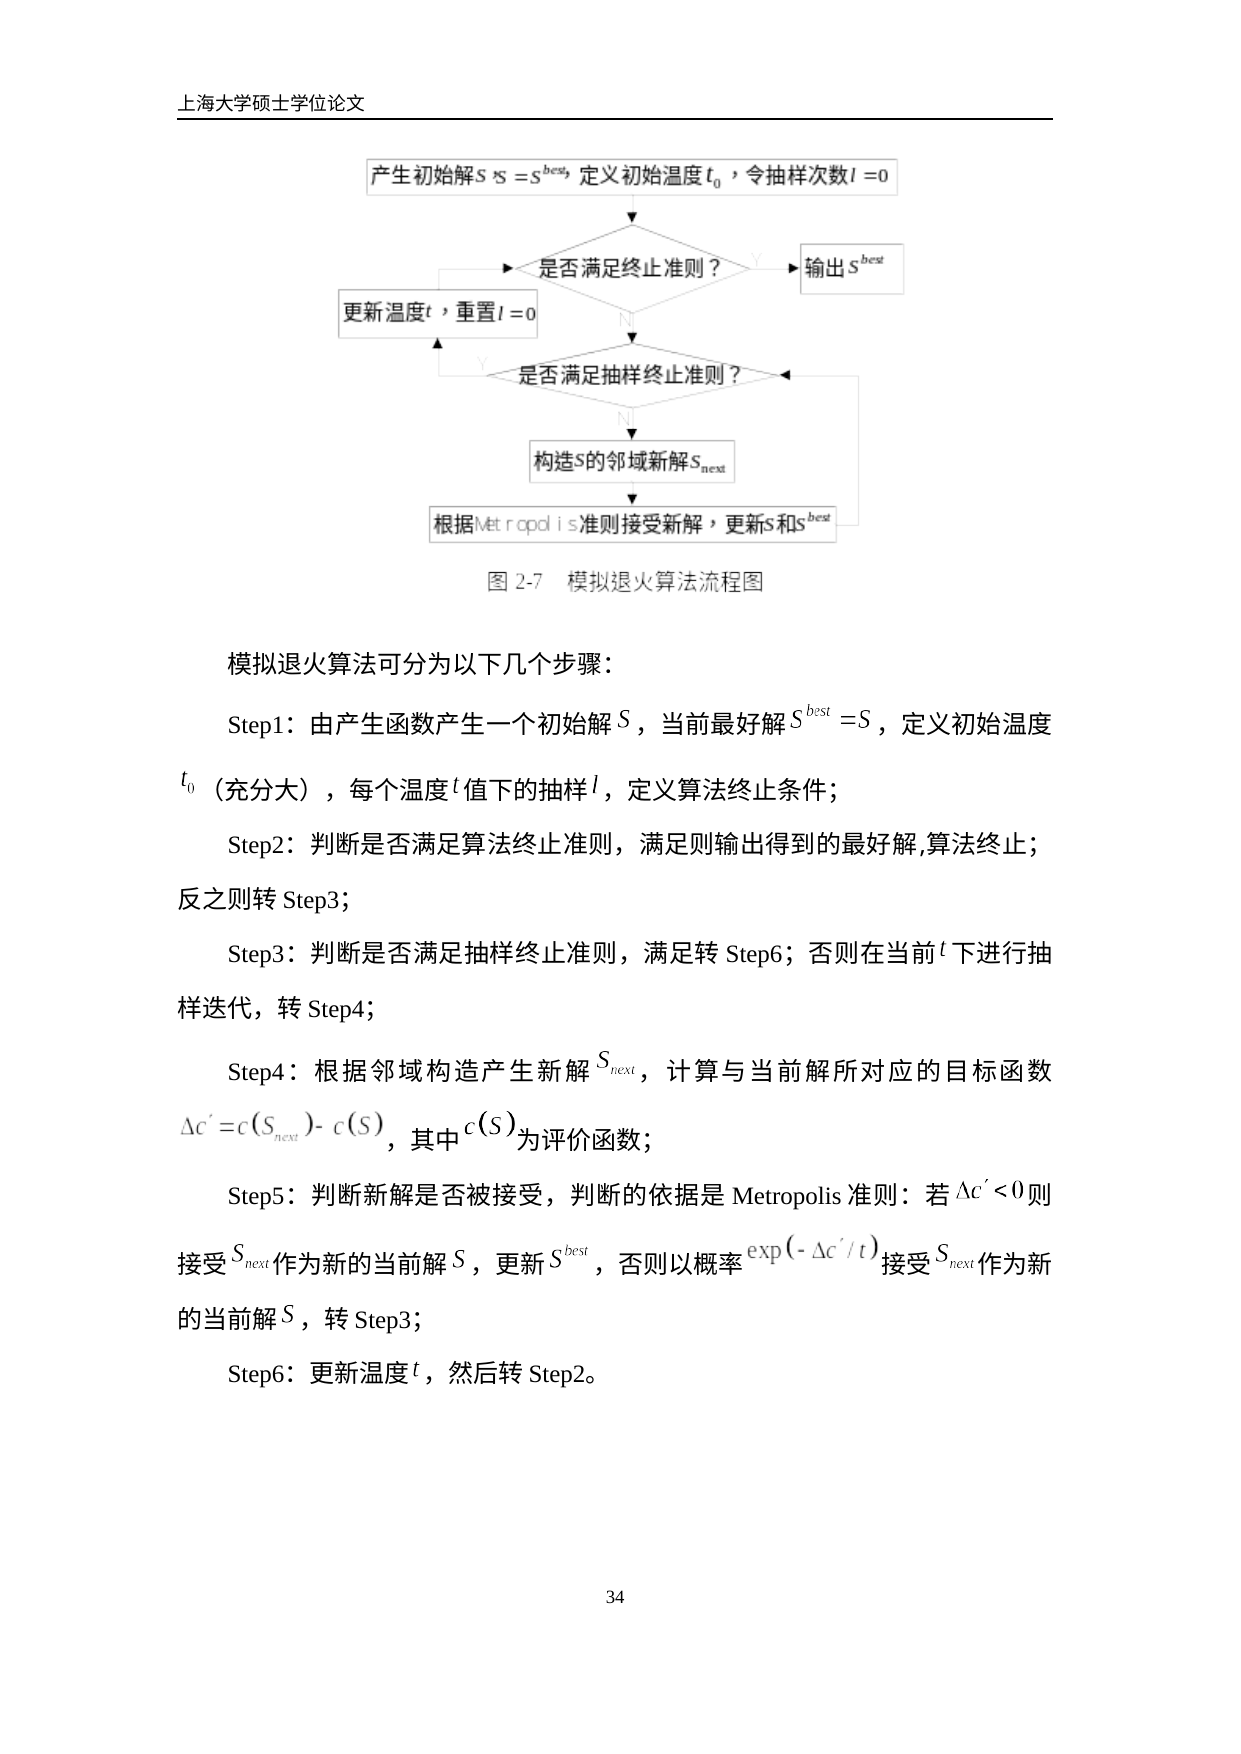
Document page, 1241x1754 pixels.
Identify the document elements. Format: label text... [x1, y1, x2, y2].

text 模拟退火算法可分为以下几个步骤： [177, 645, 1053, 681]
text Step5：判断新解是否被接受，判断的依据是Metropolis准则：若则接受作为新的当前解，更新，否则以概率接受作为新的当前解，转Step3； [177, 1174, 1053, 1336]
text Step6：更新温度，然后转Step2。 [177, 1354, 1053, 1390]
text Step2：判断是否满足算法终止准则，满足则输出得到的最好解,算法终止；反之则转Step3； [177, 825, 1053, 916]
text Step3：判断是否满足抽样终止准则，满足转Step6；否则在当前下进行抽样迭代，转Step4； [177, 934, 1053, 1024]
text Step1：由产生函数产生一个初始解，当前最好解，定义初始温度（充分大），每个温度值下的抽样，定义算法终止条件； [177, 699, 1053, 807]
text Step4：根据邻域构造产生新解，计算与当前解所对应的目标函数，其中为评价函数； [177, 1042, 1053, 1156]
